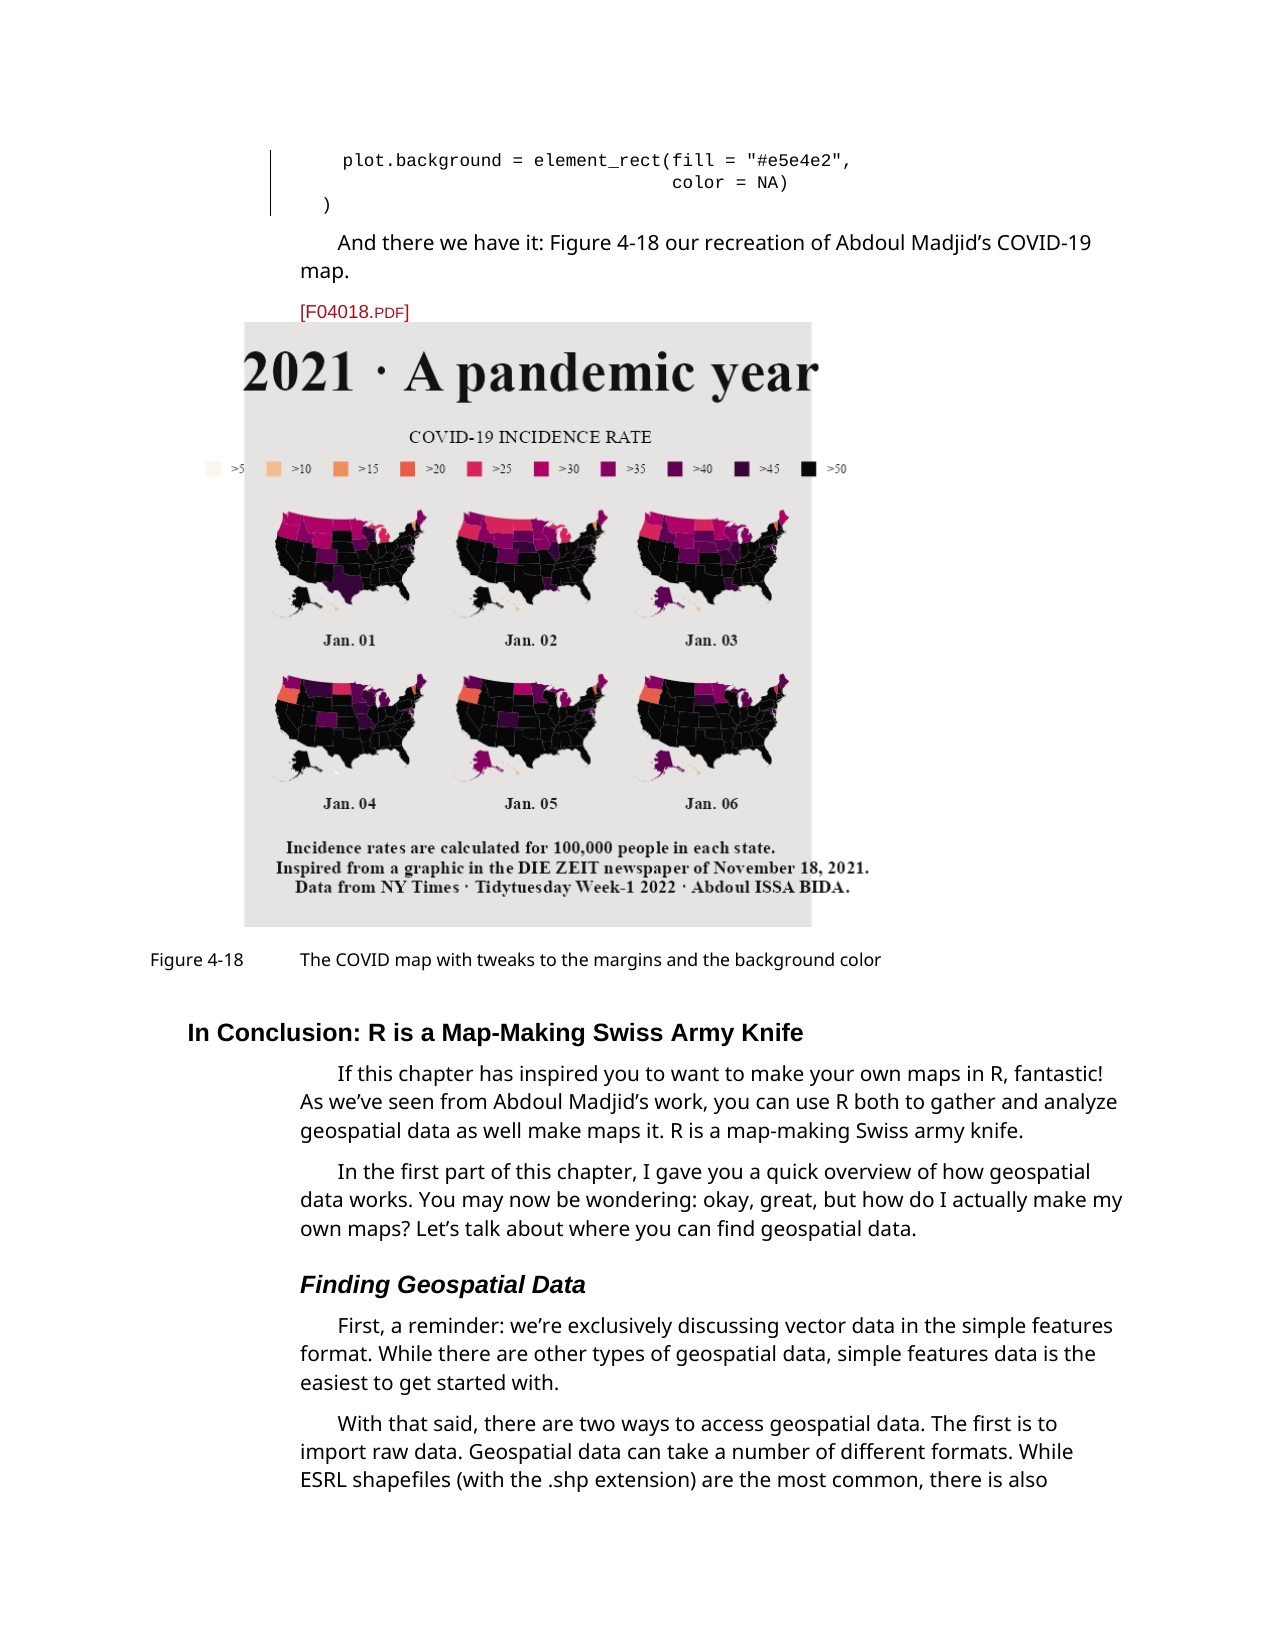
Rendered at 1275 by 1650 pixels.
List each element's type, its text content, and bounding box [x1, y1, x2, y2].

text In Conclusion: R is a Map-Making Swiss Army Knife [187, 1015, 1125, 1047]
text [300, 1409, 1125, 1494]
text The COVID map with tweaks to the margins and the background color [150, 947, 1125, 972]
text [F04018.pdf] [300, 297, 1125, 322]
text And there we have it: Figure 4-18 our recreation of Abdoul Madjid’s COVID-19 map. [300, 228, 1125, 285]
text ) [271, 194, 1125, 216]
text If this chapter has inspired you to want to make your own maps in R, fantastic! As we’ve seen from Abdoul Madjid’s work, you can use R both to gather and analyze geospatial data as well make maps it. R is a map-making Swiss army knife. [300, 1059, 1125, 1144]
text In the first part of this chapter, I gave you a quick overview of how geospatial data works. You may now be wondering: okay, great, but how do I actually make my own maps? Let’s talk about where you can find geospatial data. [300, 1157, 1125, 1242]
text First, a reminder: we’re exclusively discussing vector data in the simple features format. While there are other types of geospatial data, simple features data is the easiest to get started with. [300, 1311, 1125, 1396]
picture [150, 322, 905, 927]
text color = NA) [271, 172, 1125, 194]
text Finding Geospatial Data [300, 1267, 1125, 1298]
text plot.background = element_rect(fill = "#e5e4e2", [271, 150, 1125, 172]
